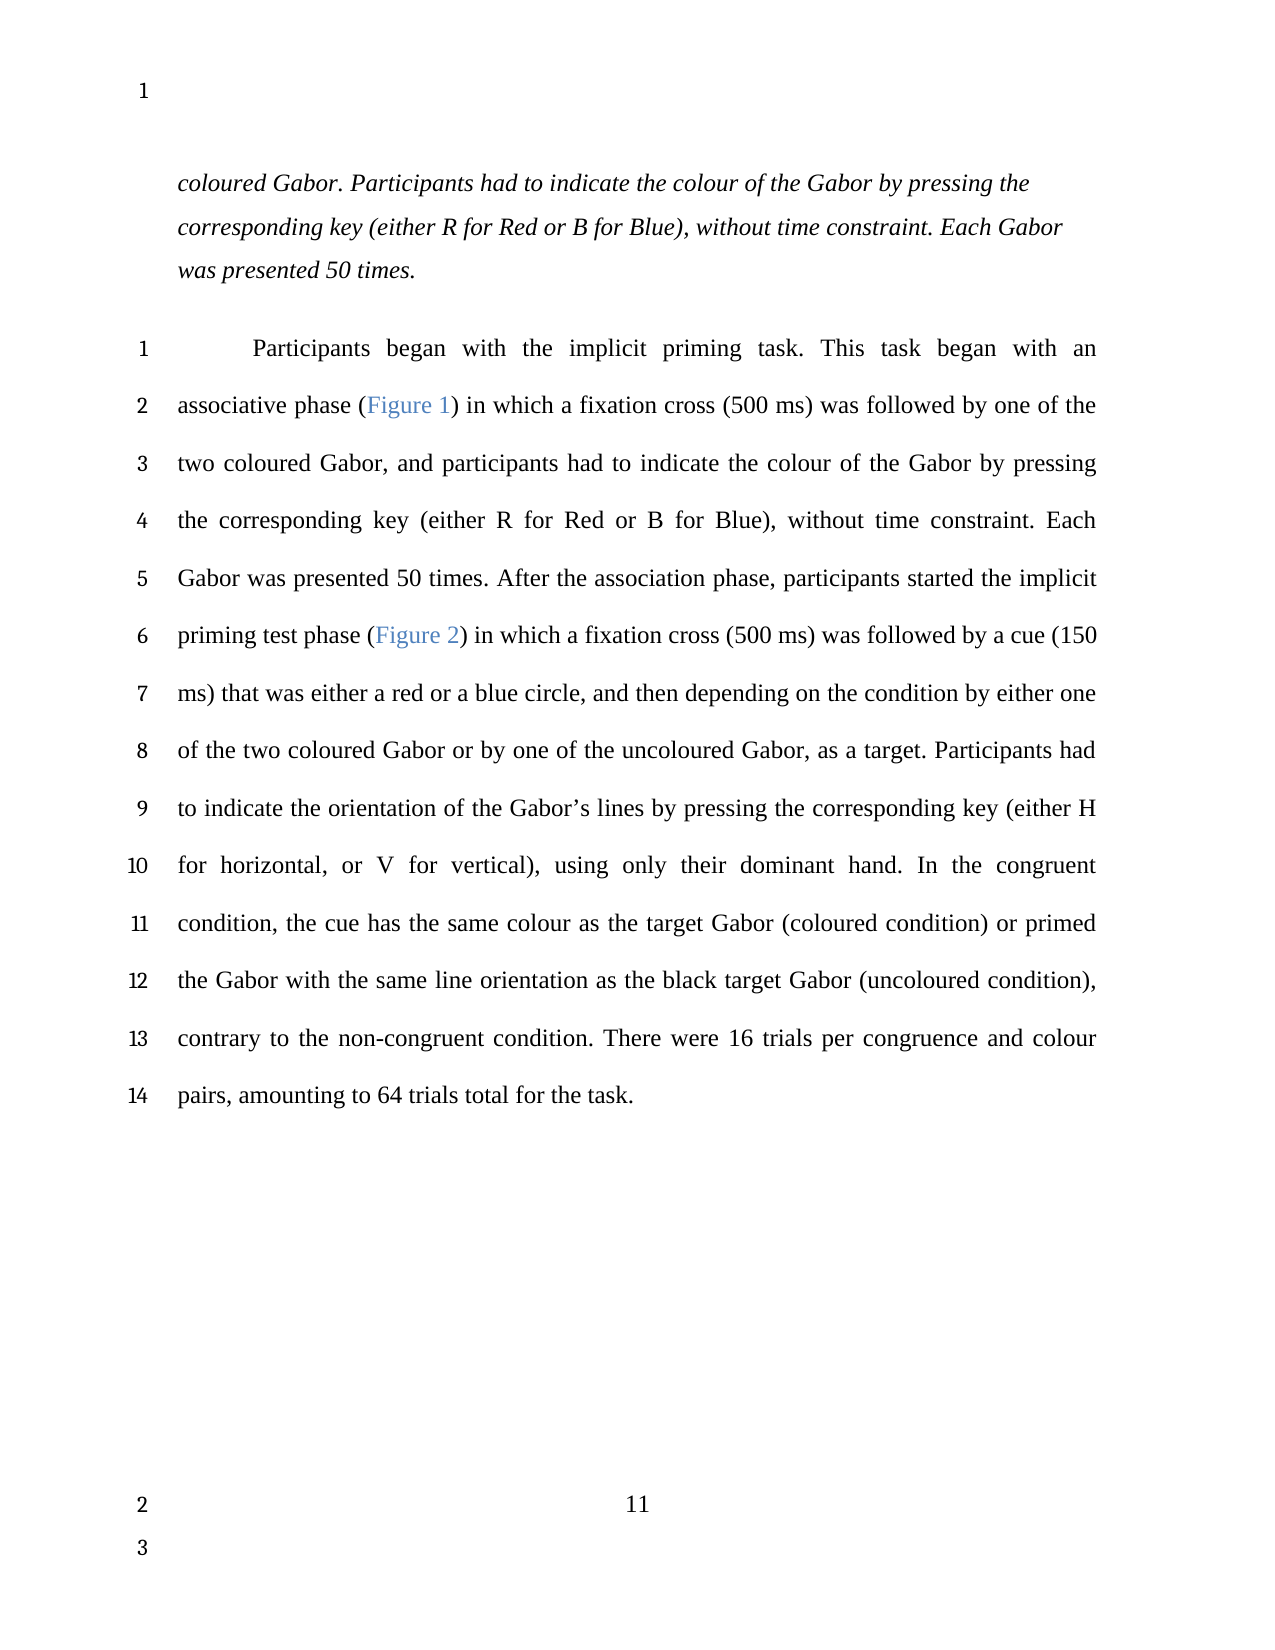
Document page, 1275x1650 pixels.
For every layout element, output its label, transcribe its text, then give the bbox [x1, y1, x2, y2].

text Participants began with the implicit priming task. This task began with an associative phase (Figure 1) in which a fixation cross (500 ms) was followed by one of the two coloured Gabor, and participants had to indicate the colour of the Gabor by pressing the corresponding key (either R for Red or B for Blue), without time constraint. Each Gabor was presented 50 times. After the association phase, participants started the implicit priming test phase (Figure 2) in which a fixation cross (500 ms) was followed by a cue (150 ms) that was either a red or a blue circle, and then depending on the condition by either one of the two coloured Gabor or by one of the uncoloured Gabor, as a target. Participants had to indicate the orientation of the Gabor’s lines by pressing the corresponding key (either H for horizontal, or V for vertical), using only their dominant hand. In the congruent condition, the cue has the same colour as the target Gabor (coloured condition) or primed the Gabor with the same line orientation as the black target Gabor (uncoloured condition), contrary to the non-congruent condition. There were 16 trials per congruence and colour pairs, amounting to 64 trials total for the task. [177, 333, 1098, 1109]
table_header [166, 148, 1087, 314]
